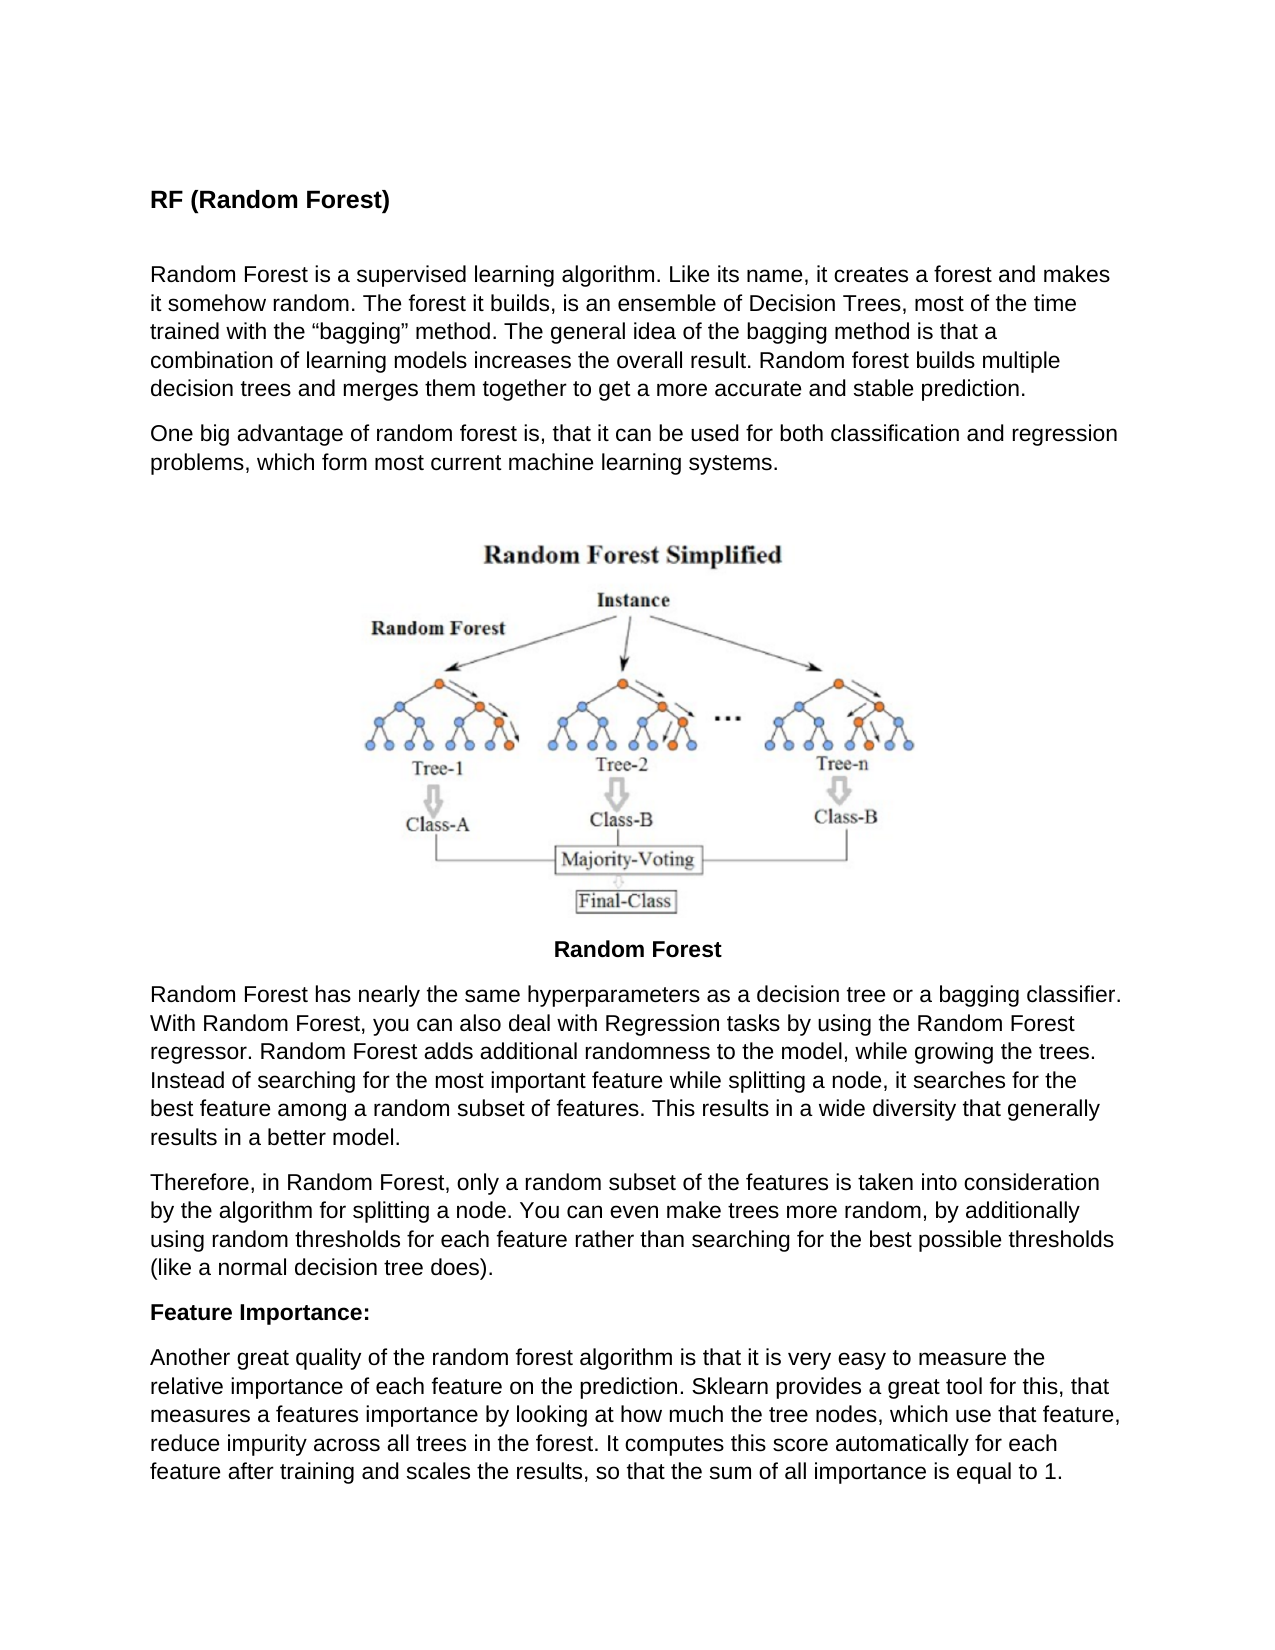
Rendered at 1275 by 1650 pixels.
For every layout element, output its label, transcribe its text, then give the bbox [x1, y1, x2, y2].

subtitle RF (Random Forest) [150, 185, 1125, 214]
text Therefore, in Random Forest, only a random subset of the features is taken into consideration by the algorithm for splitting a node. You can even make trees more random, by additionally using random thresholds for each feature rather than searching for the best possible thresholds (like a normal decision tree does). [150, 1169, 1125, 1280]
text One big advantage of random forest is, that it can be used for both classification and regression problems, which form most current machine learning systems. [150, 420, 1125, 475]
picture [356, 538, 919, 918]
text Random Forest is a supervised learning algorithm. Like its name, it creates a forest and makes it somehow random. The forest it builds, is an ensemble of Decision Trees, most of the time trained with the “bagging” method. The general idea of the bagging method is that a combination of learning models increases the overall result. Random forest builds multiple decision trees and merges them together to get a more accurate and stable prediction. [150, 261, 1125, 401]
text Random Forest [150, 936, 1125, 963]
text Another great quality of the random forest algorithm is that it is very easy to measure the relative importance of each feature on the prediction. Sklearn provides a great tool for this, that measures a features importance by looking at how much the tree nodes, which use that feature, reduce impurity across all trees in the forest. It computes this score automatically for each feature after training and scales the results, so that the sum of all importance is equal to 1. [150, 1344, 1125, 1484]
text Random Forest has nearly the same hyperparameters as a decision tree or a bagging classifier. With Random Forest, you can also deal with Regression tasks by using the Random Forest regressor. Random Forest adds additional randomness to the model, while growing the trees. Instead of searching for the most important feature while splitting a node, it searches for the best feature among a random subset of features. This results in a wide diversity that generally results in a better model. [150, 981, 1125, 1150]
text Feature Importance: [150, 1299, 1125, 1325]
